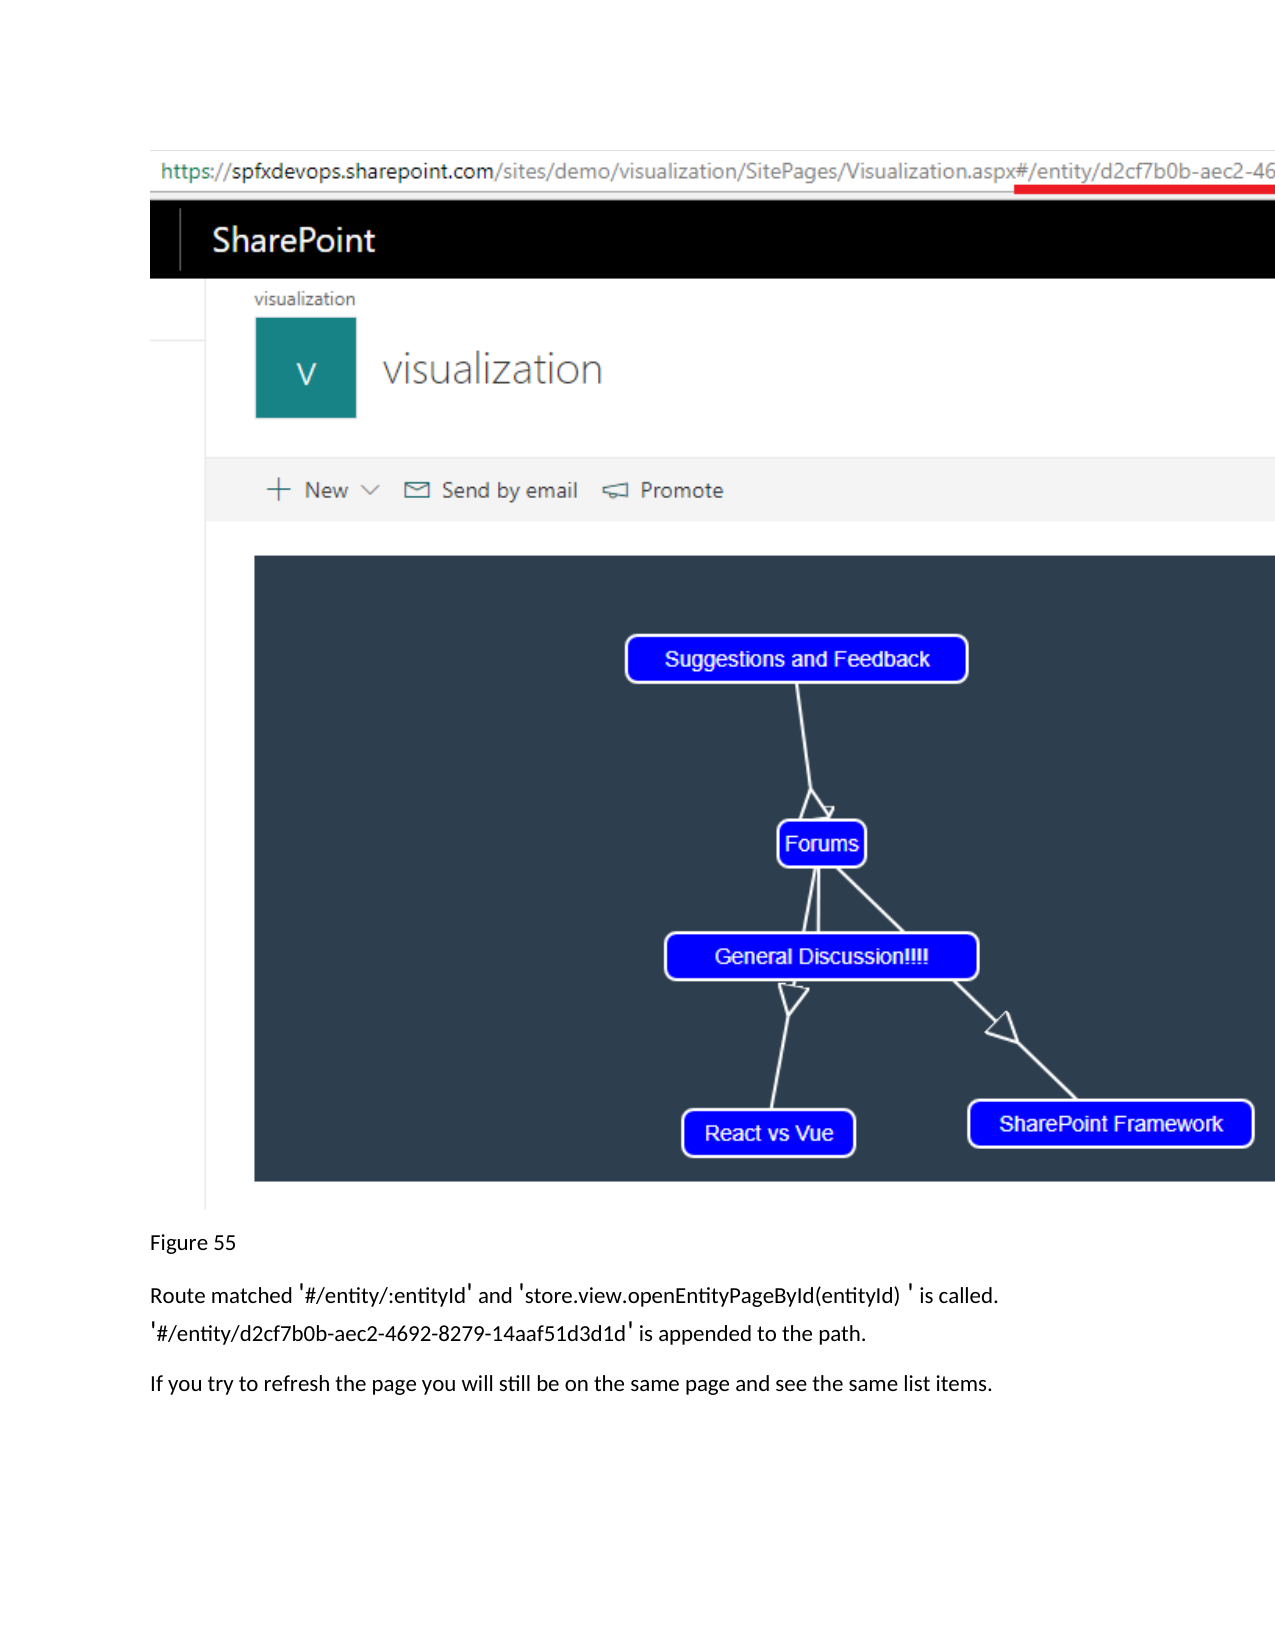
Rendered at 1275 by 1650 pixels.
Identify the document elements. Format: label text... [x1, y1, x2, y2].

picture [150, 150, 1275, 1210]
text Route matched '#/entity/:entityId' and 'store.view.openEntityPageById(entityId) ' is called. '#/entity/d2cf7b0b-aec2-4692-8279-14aaf51d3d1d' is appended to the path. [150, 1275, 1125, 1349]
text Figure 55 [150, 1228, 1125, 1256]
text If you try to refresh the page you will still be on the same page and see the same list items. [150, 1369, 1125, 1397]
